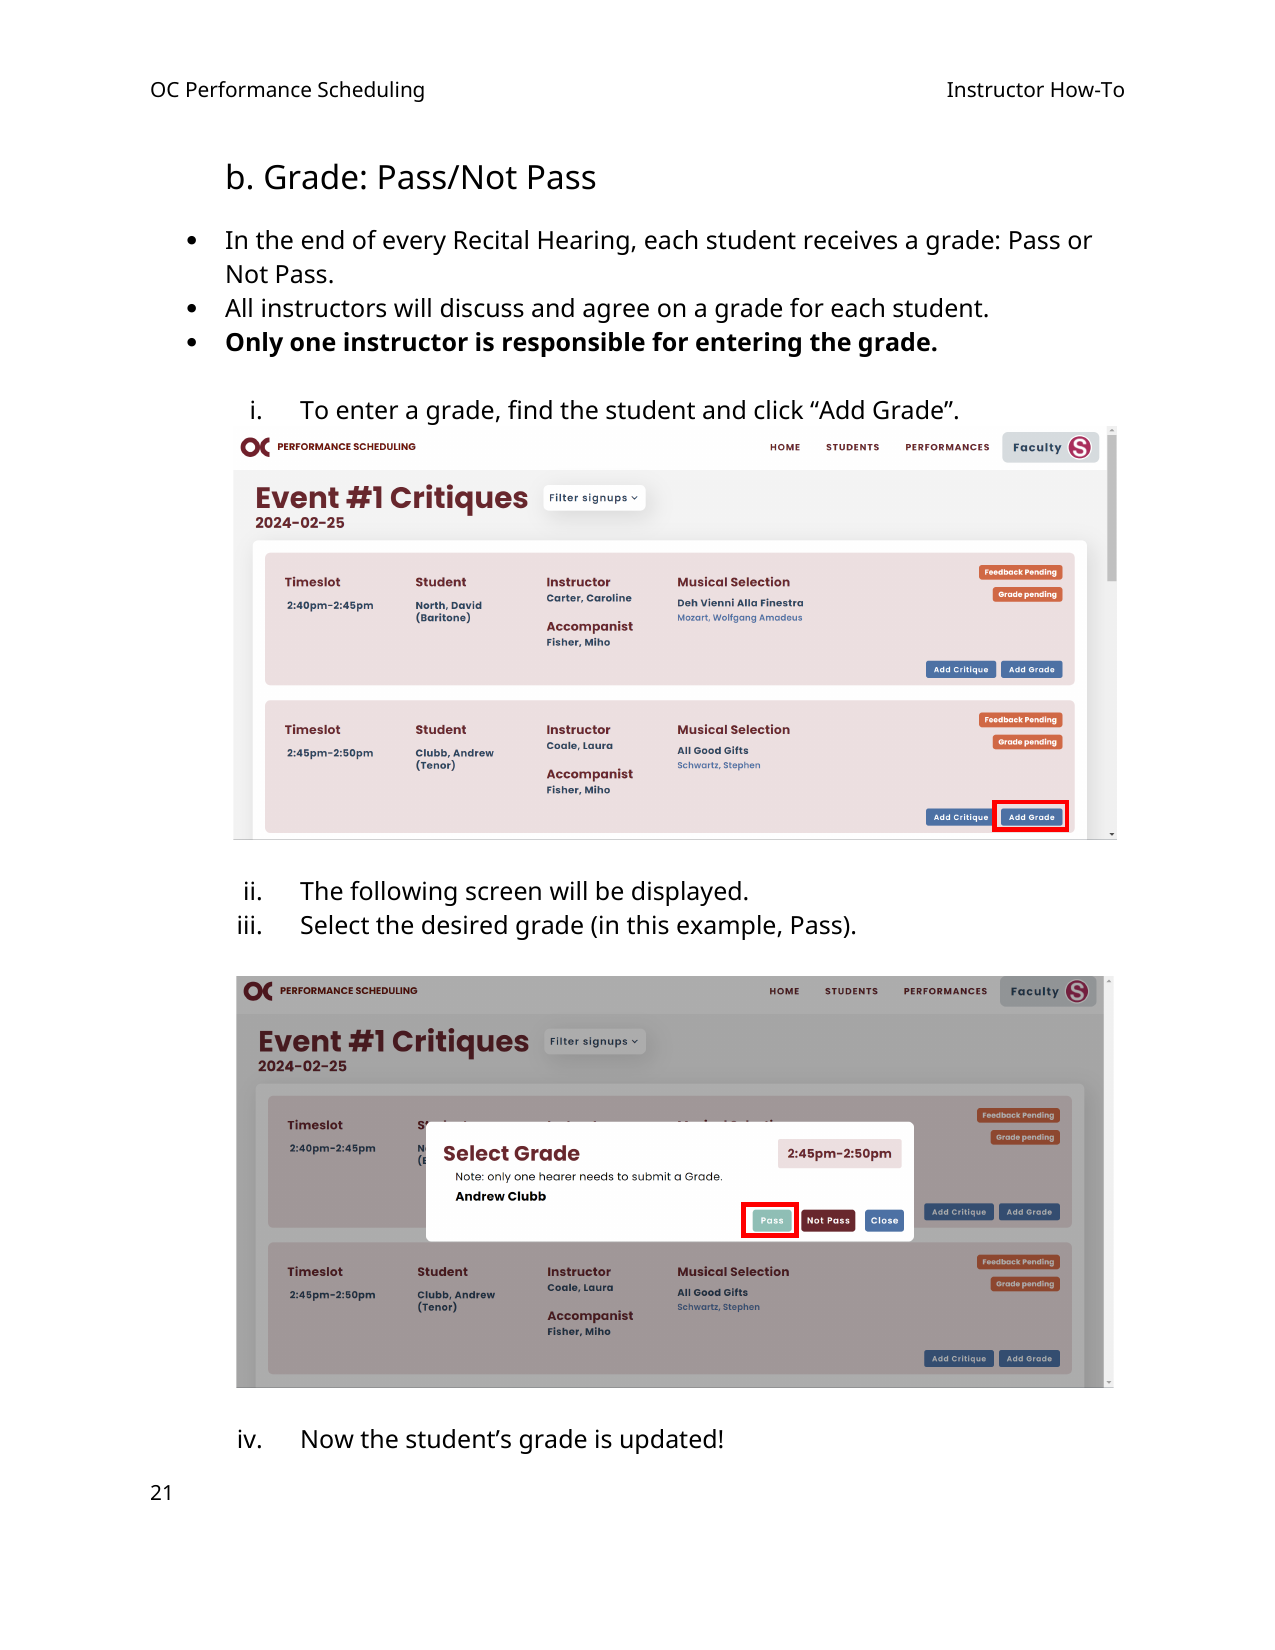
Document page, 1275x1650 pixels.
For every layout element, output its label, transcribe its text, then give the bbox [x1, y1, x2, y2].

list In the end of every Recital Hearing, each student receives a grade: Pass or Not Pass. [187, 222, 1125, 290]
list To enter a grade, find the student and click “Add Grade”. [262, 393, 1125, 427]
picture [236, 976, 1114, 1388]
list The following screen will be displayed. [262, 874, 1125, 908]
list Select the desired grade (in this example, Pass). [262, 908, 1125, 942]
subtitle b. Grade: Pass/Not Pass [225, 154, 1125, 199]
list Only one instructor is responsible for entering the grade. [187, 324, 1125, 358]
list All instructors will discuss and agree on a grade for each student. [187, 290, 1125, 324]
picture [233, 426, 1117, 840]
list Now the student’s grade is updated! [262, 1422, 1125, 1456]
